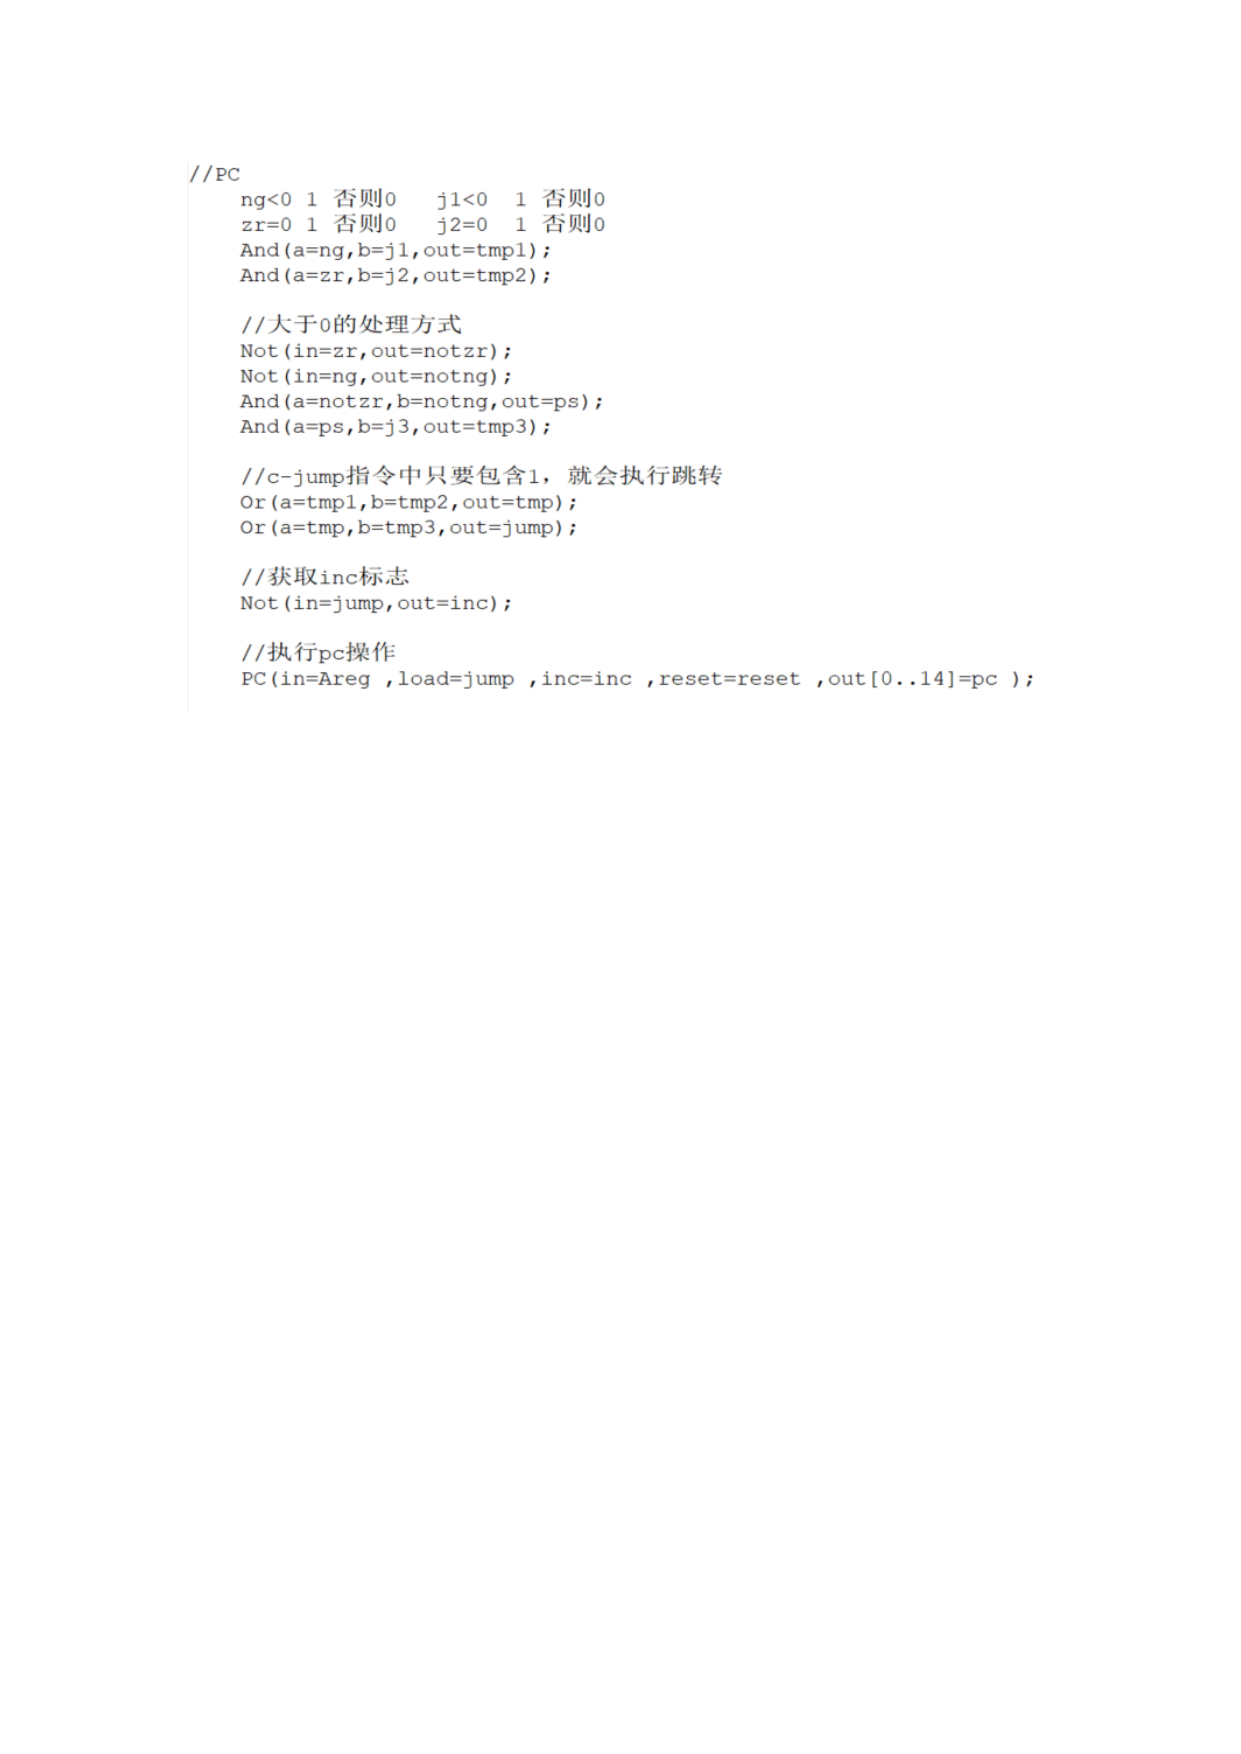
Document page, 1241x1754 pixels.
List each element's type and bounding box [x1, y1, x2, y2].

picture [187, 162, 1053, 712]
